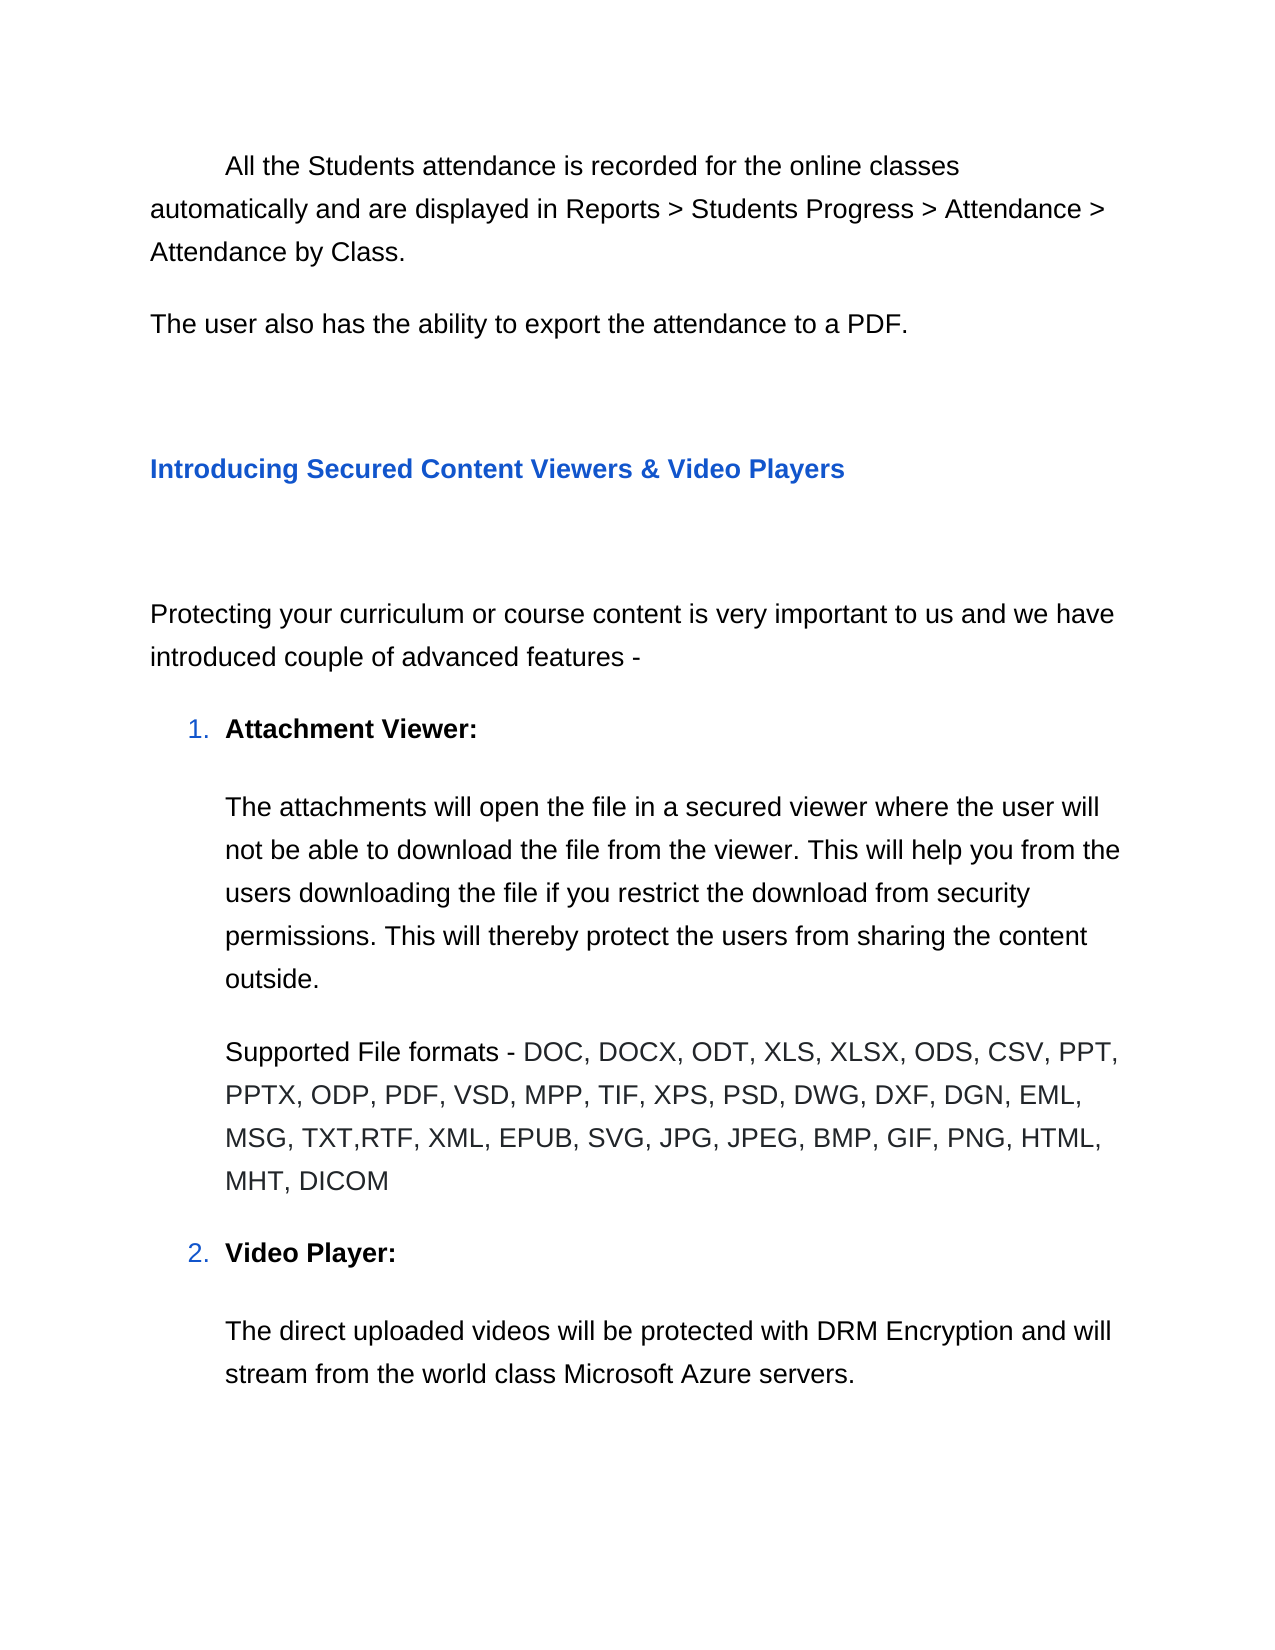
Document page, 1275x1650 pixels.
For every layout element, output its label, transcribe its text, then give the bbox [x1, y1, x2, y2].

subtitle All the Students attendance is recorded for the online classes automatically and are displayed in Reports > Students Progress > Attendance > Attendance by Class. [150, 150, 1125, 267]
subtitle The user also has the ability to export the attendance to a PDF. [150, 308, 1125, 340]
subtitle Supported File formats - DOC, DOCX, ODT, XLS, XLSX, ODS, CSV, PPT, PPTX, ODP, PDF, VSD, MPP, TIF, XPS, PSD, DWG, DXF, DGN, EML, MSG, TXT,RTF, XML, EPUB, SVG, JPG, JPEG, BMP, GIF, PNG, HTML, MHT, DICOM [225, 1036, 1125, 1196]
list Video Player: [187, 1237, 1125, 1269]
subtitle The attachments will open the file in a secured viewer where the user will not be able to download the file from the viewer. This will help you from the users downloading the file if you restrict the download from security permissions. This will thereby protect the users from sharing the content outside. [225, 791, 1125, 995]
subtitle Protecting your curriculum or course content is very important to us and we have introduced couple of advanced features - [150, 598, 1125, 672]
list Attachment Viewer: [187, 713, 1125, 744]
subtitle Introducing Secured Content Viewers & Video Players [150, 453, 1125, 484]
subtitle The direct uploaded videos will be protected with DRM Encryption and will stream from the world class Microsoft Azure servers. [225, 1315, 1125, 1390]
